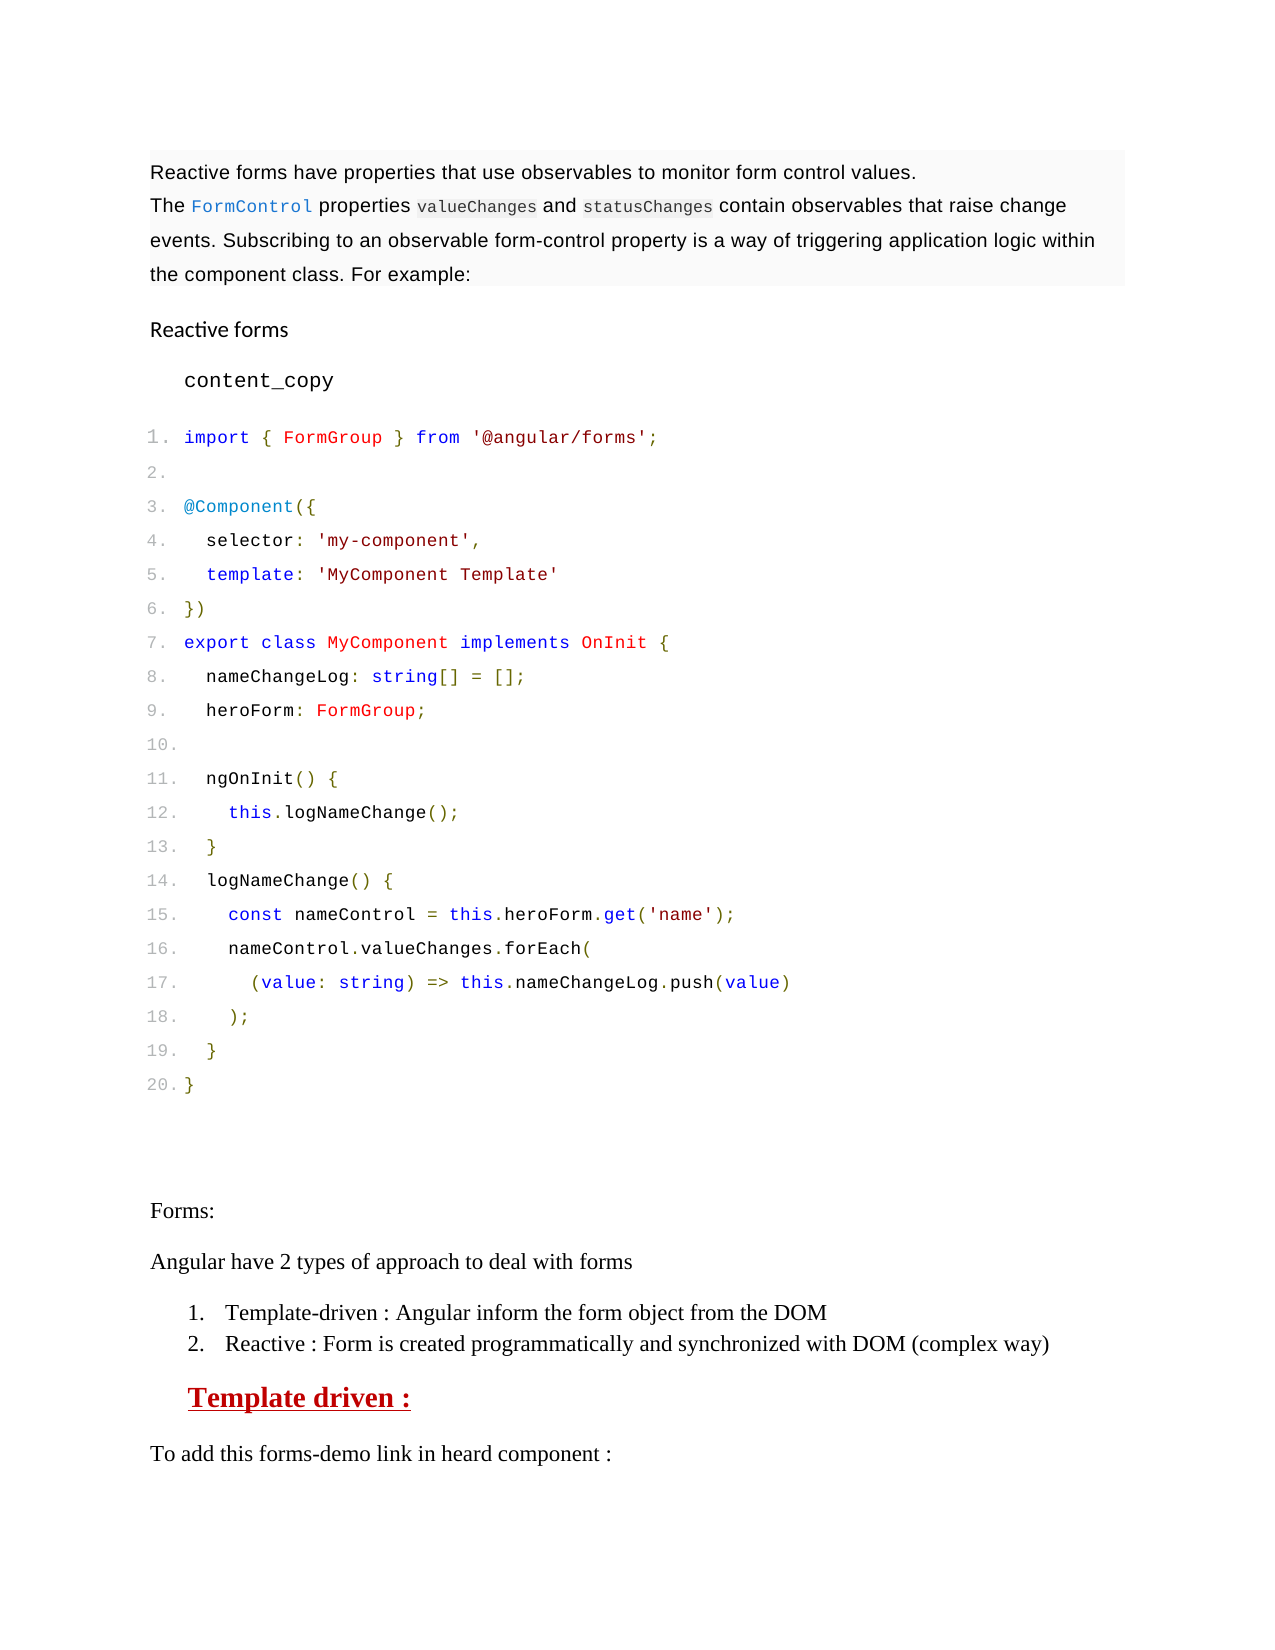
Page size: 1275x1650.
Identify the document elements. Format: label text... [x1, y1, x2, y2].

list export class MyComponent implements OnInit { [146, 620, 1091, 654]
list logNameChange() { [146, 857, 1091, 891]
list @Component({ [146, 484, 1091, 518]
list this.logNameChange(); [146, 789, 1091, 823]
text content_copy [184, 370, 1091, 393]
list }) [146, 586, 1091, 620]
list template: 'MyComponent Template' [146, 552, 1091, 586]
list selector: 'my-component', [146, 518, 1091, 552]
text Forms: [150, 1197, 1125, 1224]
list nameChangeLog: string[] = []; [146, 654, 1091, 688]
list Reactive : Form is created programmatically and synchronized with DOM (complex way) [187, 1329, 1125, 1356]
list const nameControl = this.heroForm.get('name'); [146, 891, 1091, 925]
text Reactive forms [150, 315, 1125, 343]
list } [146, 1061, 1091, 1095]
text Angular have 2 types of approach to deal with forms [150, 1248, 1125, 1275]
list import { FormGroup } from '@angular/forms'; [146, 416, 1091, 450]
picture [184, 502, 194, 512]
list Template-driven : Angular inform the form object from the DOM [187, 1299, 1125, 1326]
text To add this forms-demo link in heard component : [150, 1440, 1125, 1466]
list heroForm: FormGroup; [146, 688, 1091, 722]
list } [146, 1027, 1091, 1061]
list ); [146, 993, 1091, 1027]
text Reactive forms have properties that use observables to monitor form control values. The FormControl properties valueChanges and statusChanges contain observables that raise change events. Subscribing to an observable form-control property is a way of triggering application logic within the component class. For example: [150, 150, 1125, 286]
text Template driven : [187, 1381, 1125, 1414]
list (value: string) => this.nameChangeLog.push(value) [146, 959, 1091, 993]
list nameControl.valueChanges.forEach( [146, 925, 1091, 959]
list } [146, 823, 1091, 857]
list ngOnInit() { [146, 756, 1091, 789]
